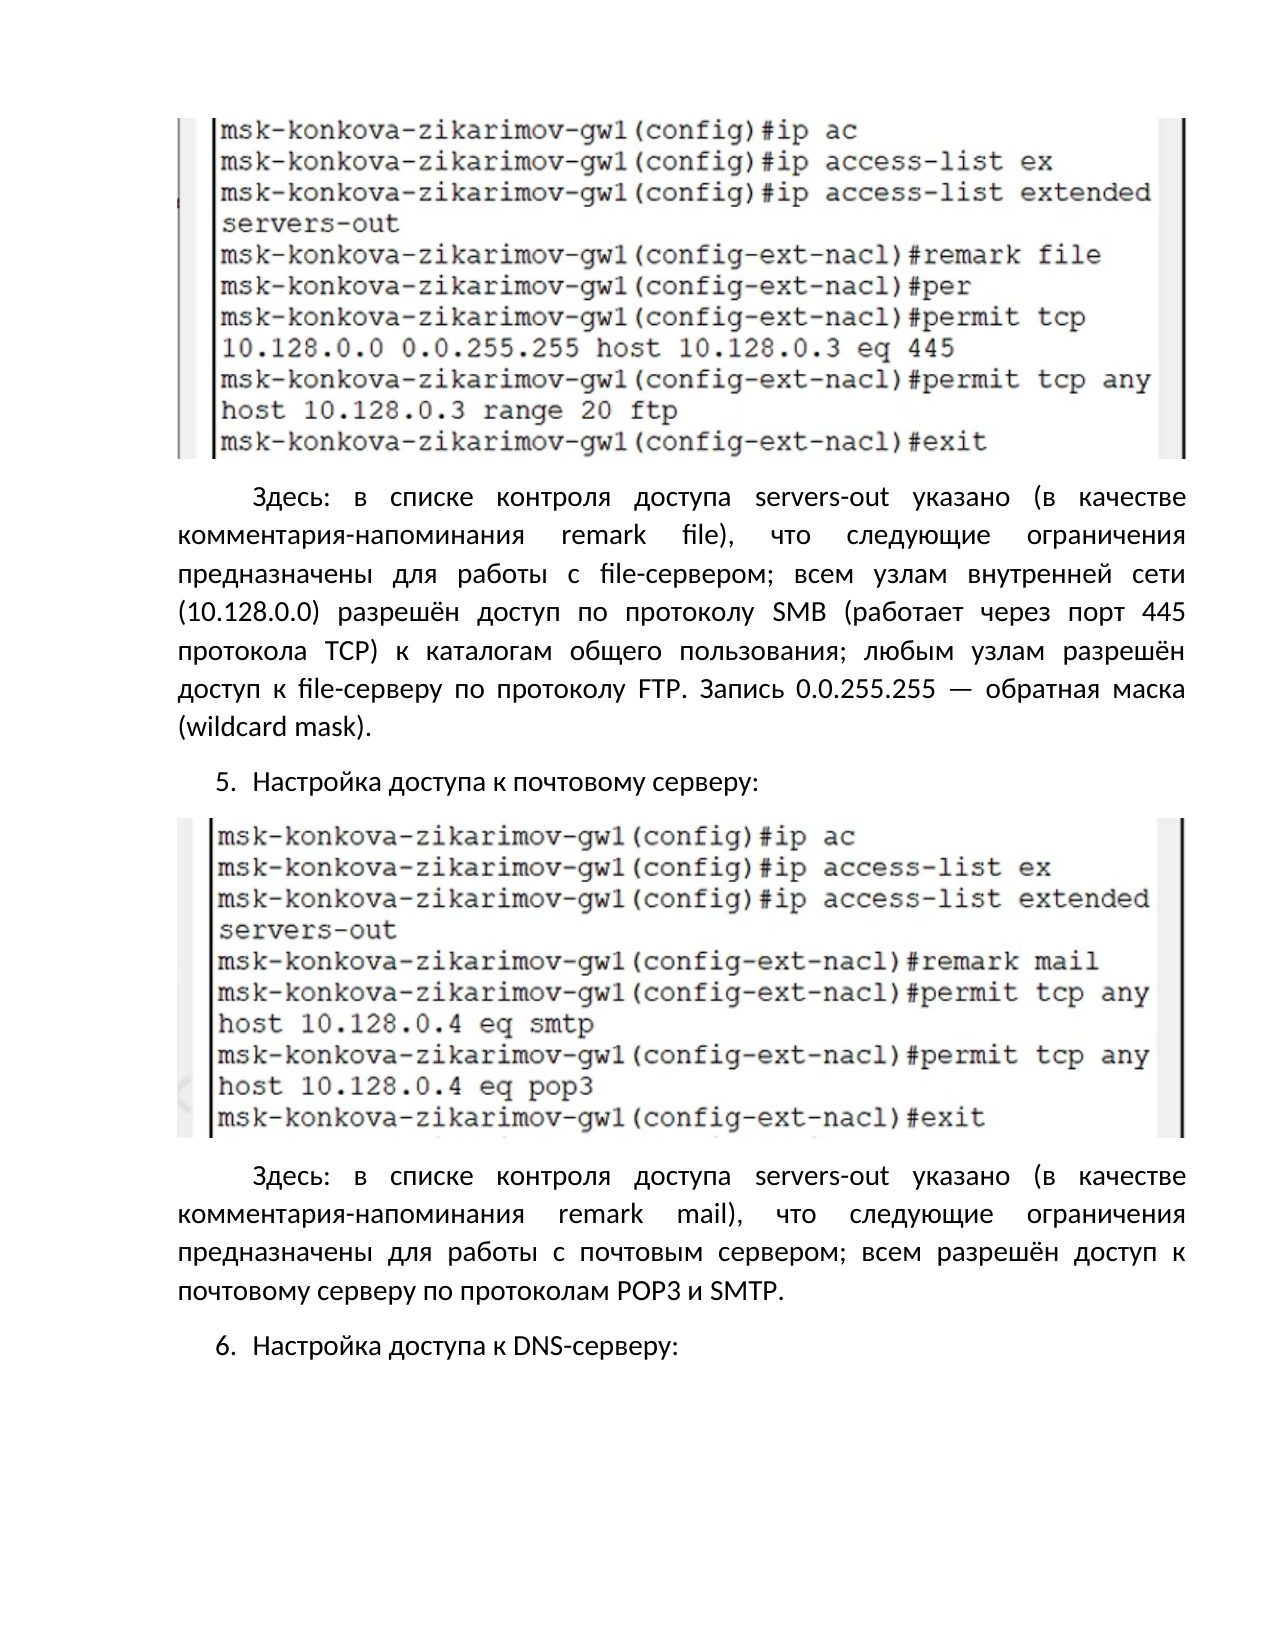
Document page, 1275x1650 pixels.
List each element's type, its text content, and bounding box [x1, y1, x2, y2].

picture [177, 818, 1187, 1138]
text Здесь: в списке контроля доступа servers-out указано (в качестве комментария-напоминания remark file), что следующие ограничения предназначены для работы с file-сервером; всем узлам внутренней сети (10.128.0.0) разрешён доступ по протоколу SMB (работает через порт 445 протокола TCP) к каталогам общего пользования; любым узлам разрешён доступ к file-серверу по протоколу FTP. Запись 0.0.255.255 — обратная маска (wildcard mask). [177, 478, 1186, 744]
list Настройка доступа к почтовому серверу: [215, 763, 1186, 799]
picture [177, 118, 1187, 459]
list Настройка доступа к DNS-серверу: [215, 1327, 1186, 1363]
text Здесь: в списке контроля доступа servers-out указано (в качестве комментария-напоминания remark mail), что следующие ограничения предназначены для работы с почтовым сервером; всем разрешён доступ к почтовому серверу по протоколам POP3 и SMTP. [177, 1157, 1186, 1307]
